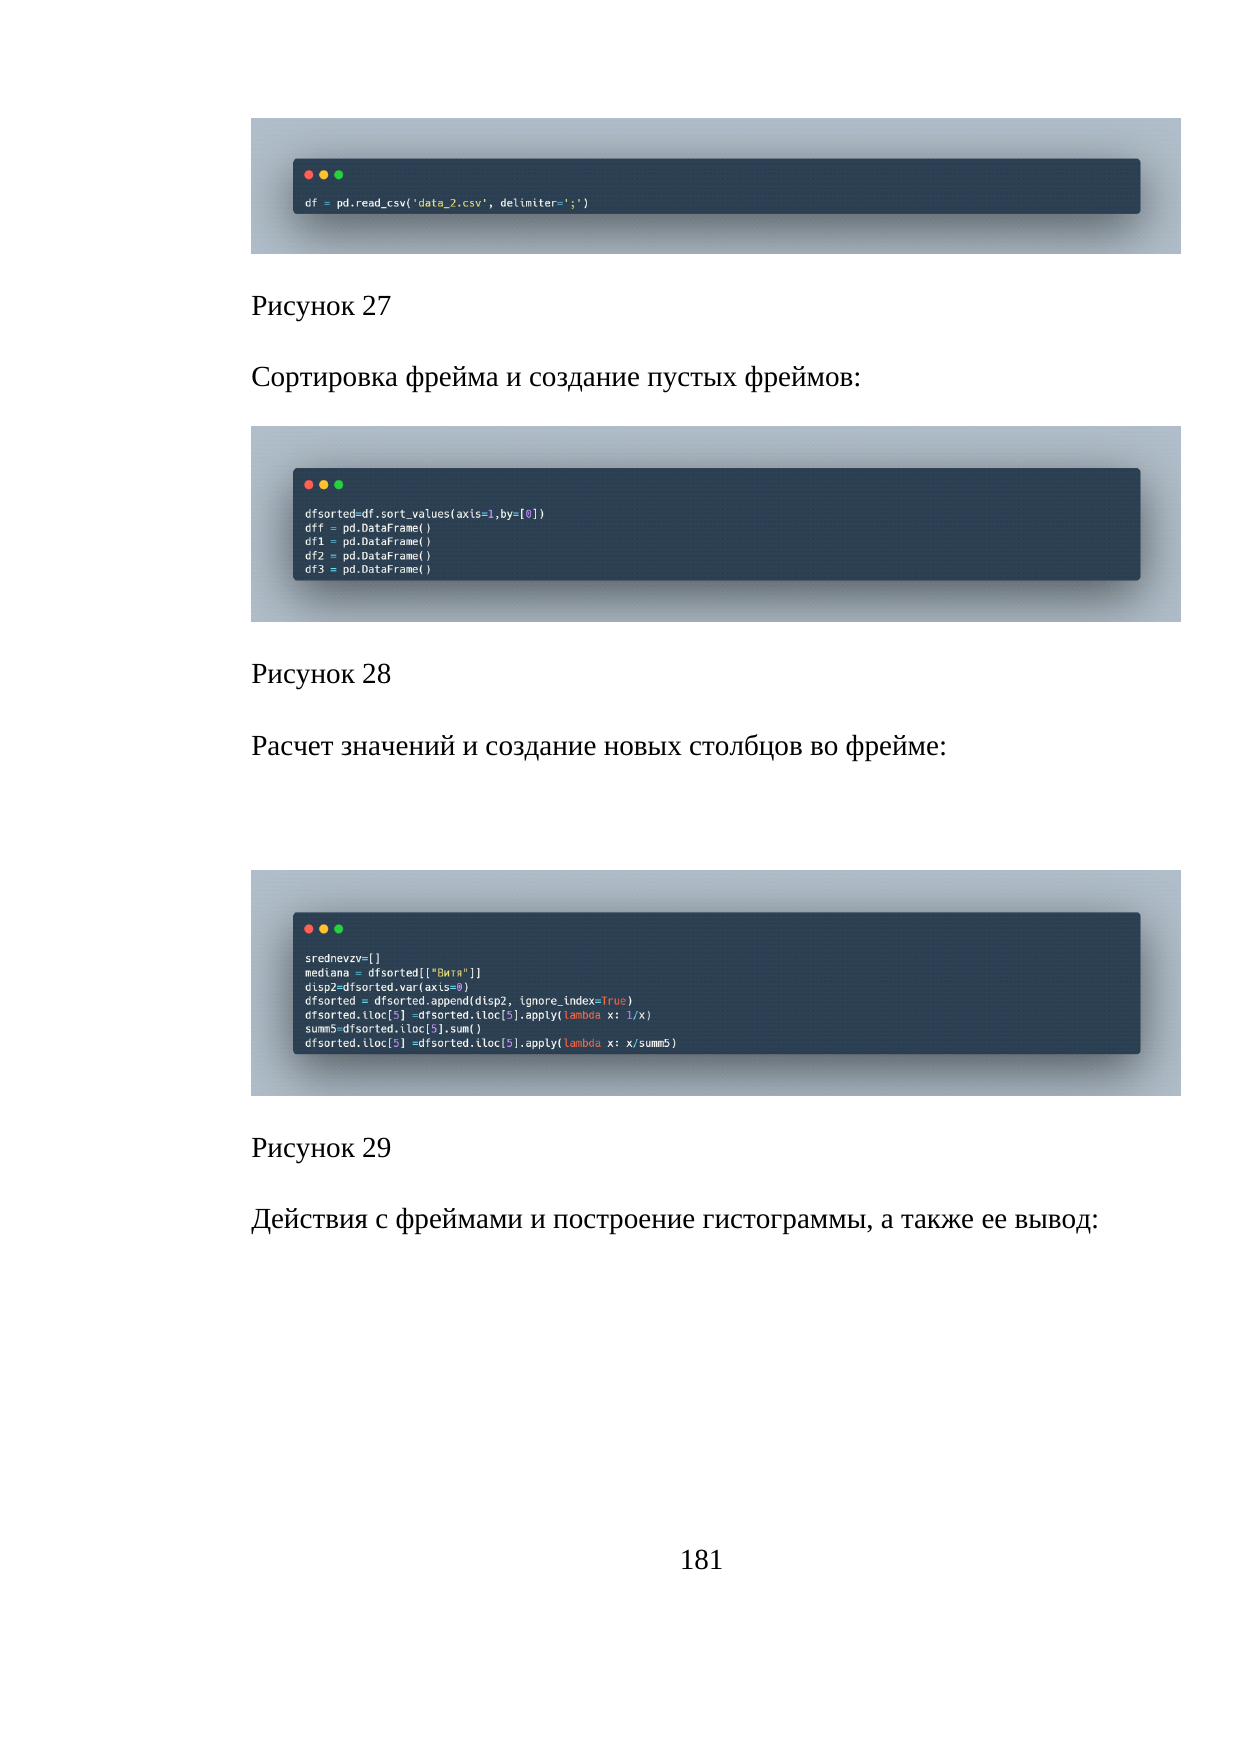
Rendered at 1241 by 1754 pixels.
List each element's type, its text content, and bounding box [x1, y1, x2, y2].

text Действия с фреймами и построение гистограммы, а также ее вывод: [177, 1201, 1152, 1235]
text Расчет значений и создание новых столбцов во фрейме: [177, 728, 1152, 761]
picture [251, 118, 1181, 254]
text Сортировка фрейма и создание пустых фреймов: [177, 359, 1152, 393]
picture [251, 870, 1181, 1096]
picture [251, 426, 1181, 622]
